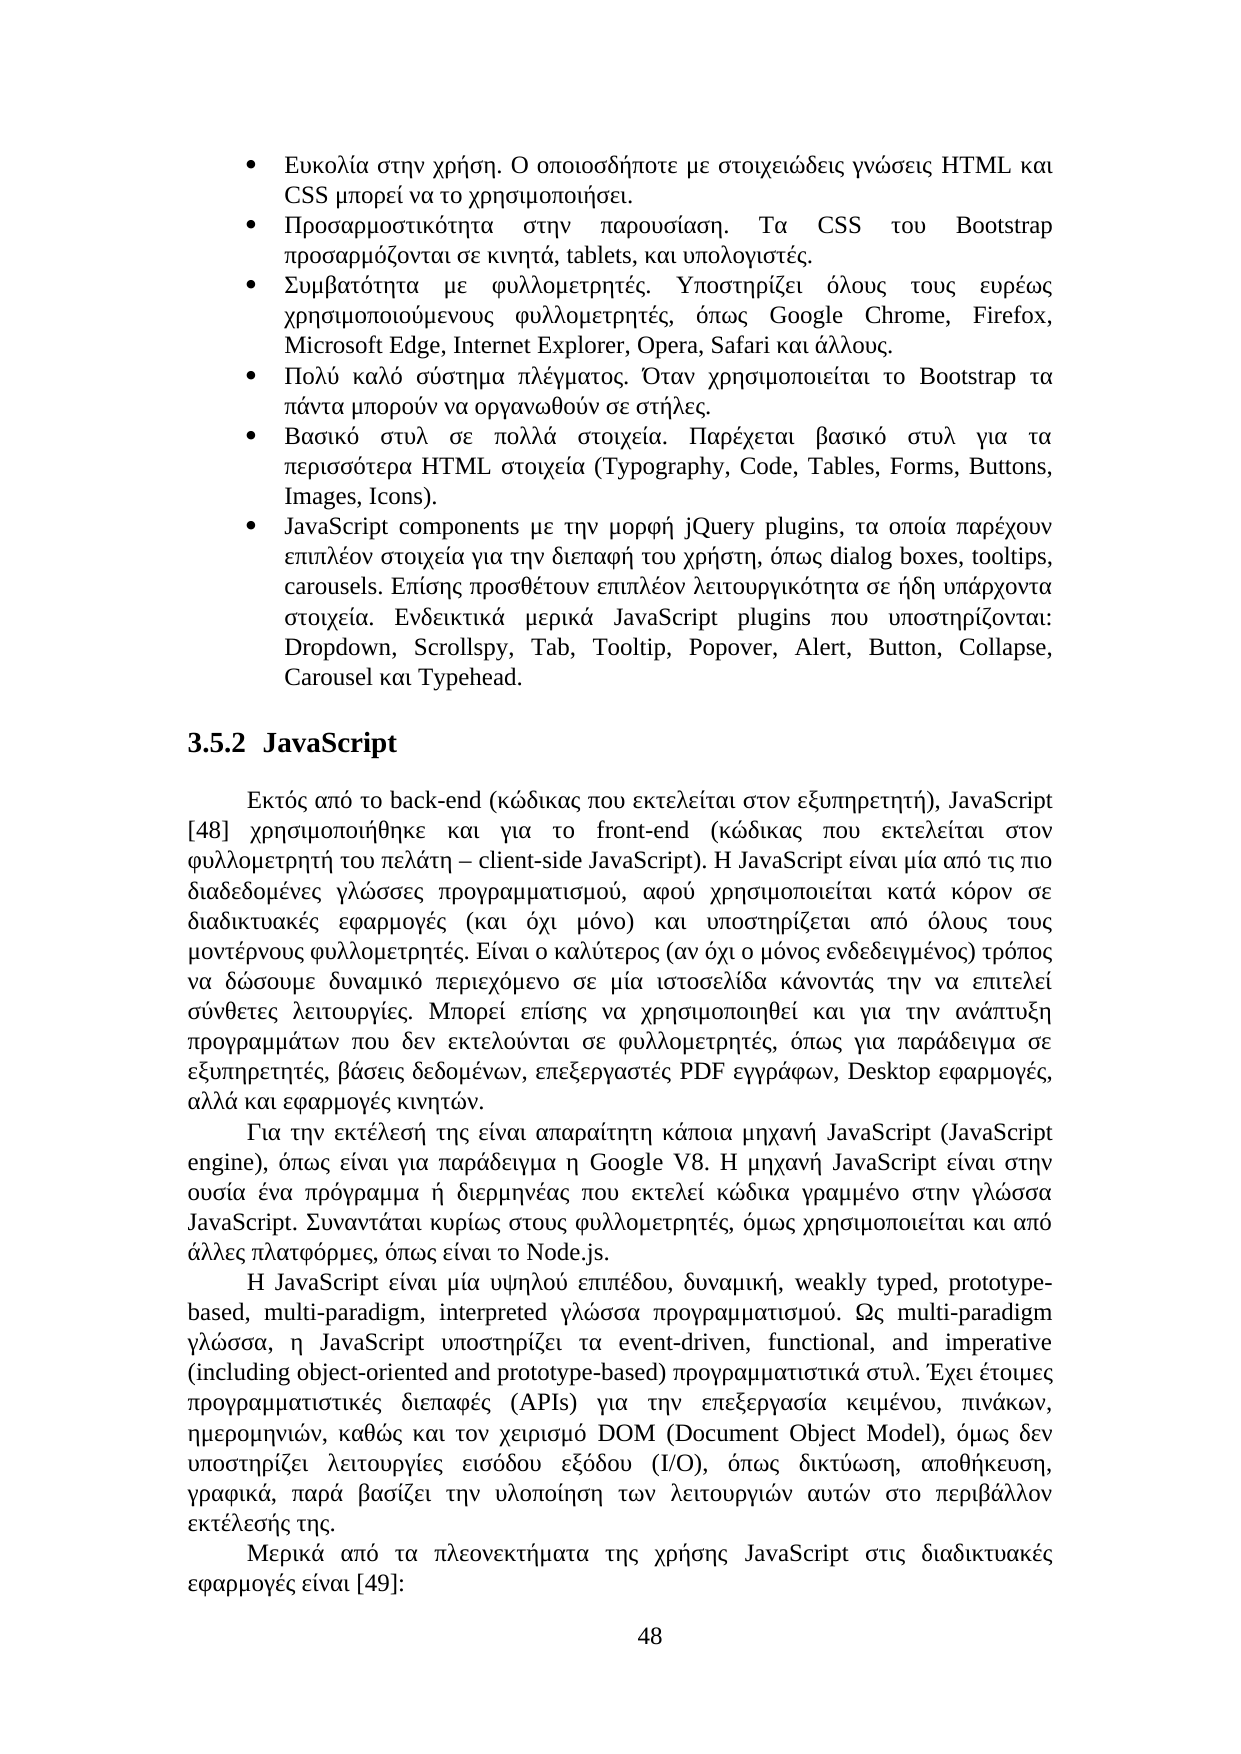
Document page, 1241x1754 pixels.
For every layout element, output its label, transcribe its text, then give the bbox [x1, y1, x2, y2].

text Για την εκτέλεσή της είναι απαραίτητη κάποια μηχανή JavaScript (JavaScript engine), όπως είναι για παράδειγμα η Google V8. Η μηχανή JavaScript είναι στην ουσία ένα πρόγραμμα ή διερμηνέας που εκτελεί κώδικα γραμμένο στην γλώσσα JavaScript. Συναντάται κυρίως στους φυλλομετρητές, όμως χρησιμοποιείται και από άλλες πλατφόρμες, όπως είναι το Node.js. [187, 1117, 1053, 1266]
list Ευκολία στην χρήση. Ο οποιοσδήποτε με στοιχειώδεις γνώσεις HTML και CSS μπορεί να το χρησιμοποιήσει. [247, 150, 1053, 209]
list Συμβατότητα με φυλλομετρητές. Υποστηρίζει όλους τους ευρέως χρησιμοποιούμενους φυλλομετρητές, όπως Google Chrome, Firefox, Microsoft Edge, Internet Explorer, Opera, Safari και άλλους. [247, 270, 1053, 359]
subtitle JavaScript [187, 725, 1053, 759]
list Πολύ καλό σύστημα πλέγματος. Όταν χρησιμοποιείται το Bootstrap τα πάντα μπορούν να οργανωθούν σε στήλες. [247, 361, 1053, 419]
text Εκτός από το back-end (κώδικας που εκτελείται στον εξυπηρετητή), JavaScript χρησιμοποιήθηκε και για το front-end (κώδικας που εκτελείται στον φυλλομετρητή του πελάτη – client-side JavaScript). Η JavaScript είναι μία από τις πιο διαδεδομένες γλώσσες προγραμματισμού, αφού χρησιμοποιείται κατά κόρον σε διαδικτυακές εφαρμογές (και όχι μόνο) και υποστηρίζεται από όλους τους μοντέρνους φυλλομετρητές. Είναι ο καλύτερος (αν όχι ο μόνος ενδεδειγμένος) τρόπος να δώσουμε δυναμικό περιεχόμενο σε μία ιστοσελίδα κάνοντάς την να επιτελεί σύνθετες λειτουργίες. Μπορεί επίσης να χρησιμοποιηθεί και για την ανάπτυξη προγραμμάτων που δεν εκτελούνται σε φυλλομετρητές, όπως για παράδειγμα σε εξυπηρετητές, βάσεις δεδομένων, επεξεργαστές PDF εγγράφων, Desktop εφαρμογές, αλλά και εφαρμογές κινητών. [187, 785, 1053, 1115]
list Προσαρμοστικότητα στην παρουσίαση. Τα CSS του Bootstrap προσαρμόζονται σε κινητά, tablets, και υπολογιστές. [247, 210, 1053, 269]
text Μερικά από τα πλεονεκτήματα της χρήσης JavaScript στις διαδικτυακές εφαρμογές είναι : [187, 1538, 1053, 1597]
text Η JavaScript είναι μία υψηλού επιπέδου, δυναμική, weakly typed, prototype-based, multi-paradigm, interpreted γλώσσα προγραμματισμού. Ως multi-paradigm γλώσσα, η JavaScript υποστηρίζει τα event-driven, functional, and imperative (including object-oriented and prototype-based) προγραμματιστικά στυλ. Έχει έτοιμες προγραμματιστικές διεπαφές (APIs) για την επεξεργασία κειμένου, πινάκων, ημερομηνιών, καθώς και τον χειρισμό DOM (Document Object Model), όμως δεν υποστηρίζει λειτουργίες εισόδου εξόδου (I/O), όπως δικτύωση, αποθήκευση, γραφικά, παρά βασίζει την υλοποίηση των λειτουργιών αυτών στο περιβάλλον εκτέλεσής της. [187, 1267, 1053, 1537]
list Βασικό στυλ σε πολλά στοιχεία. Παρέχεται βασικό στυλ για τα περισσότερα HTML στοιχεία (Typography, Code, Tables, Forms, Buttons, Images, Icons). [247, 421, 1053, 510]
list JavaScript components με την μορφή jQuery plugins, τα οποία παρέχουν επιπλέον στοιχεία για την διεπαφή του χρήστη, όπως dialog boxes, tooltips, carousels. Επίσης προσθέτουν επιπλέον λειτουργικότητα σε ήδη υπάρχοντα στοιχεία. Ενδεικτικά μερικά JavaScript plugins που υποστηρίζονται: Dropdown, Scrollspy, Tab, Tooltip, Popover, Alert, Button, Collapse, Carousel και Typehead. [247, 511, 1053, 691]
